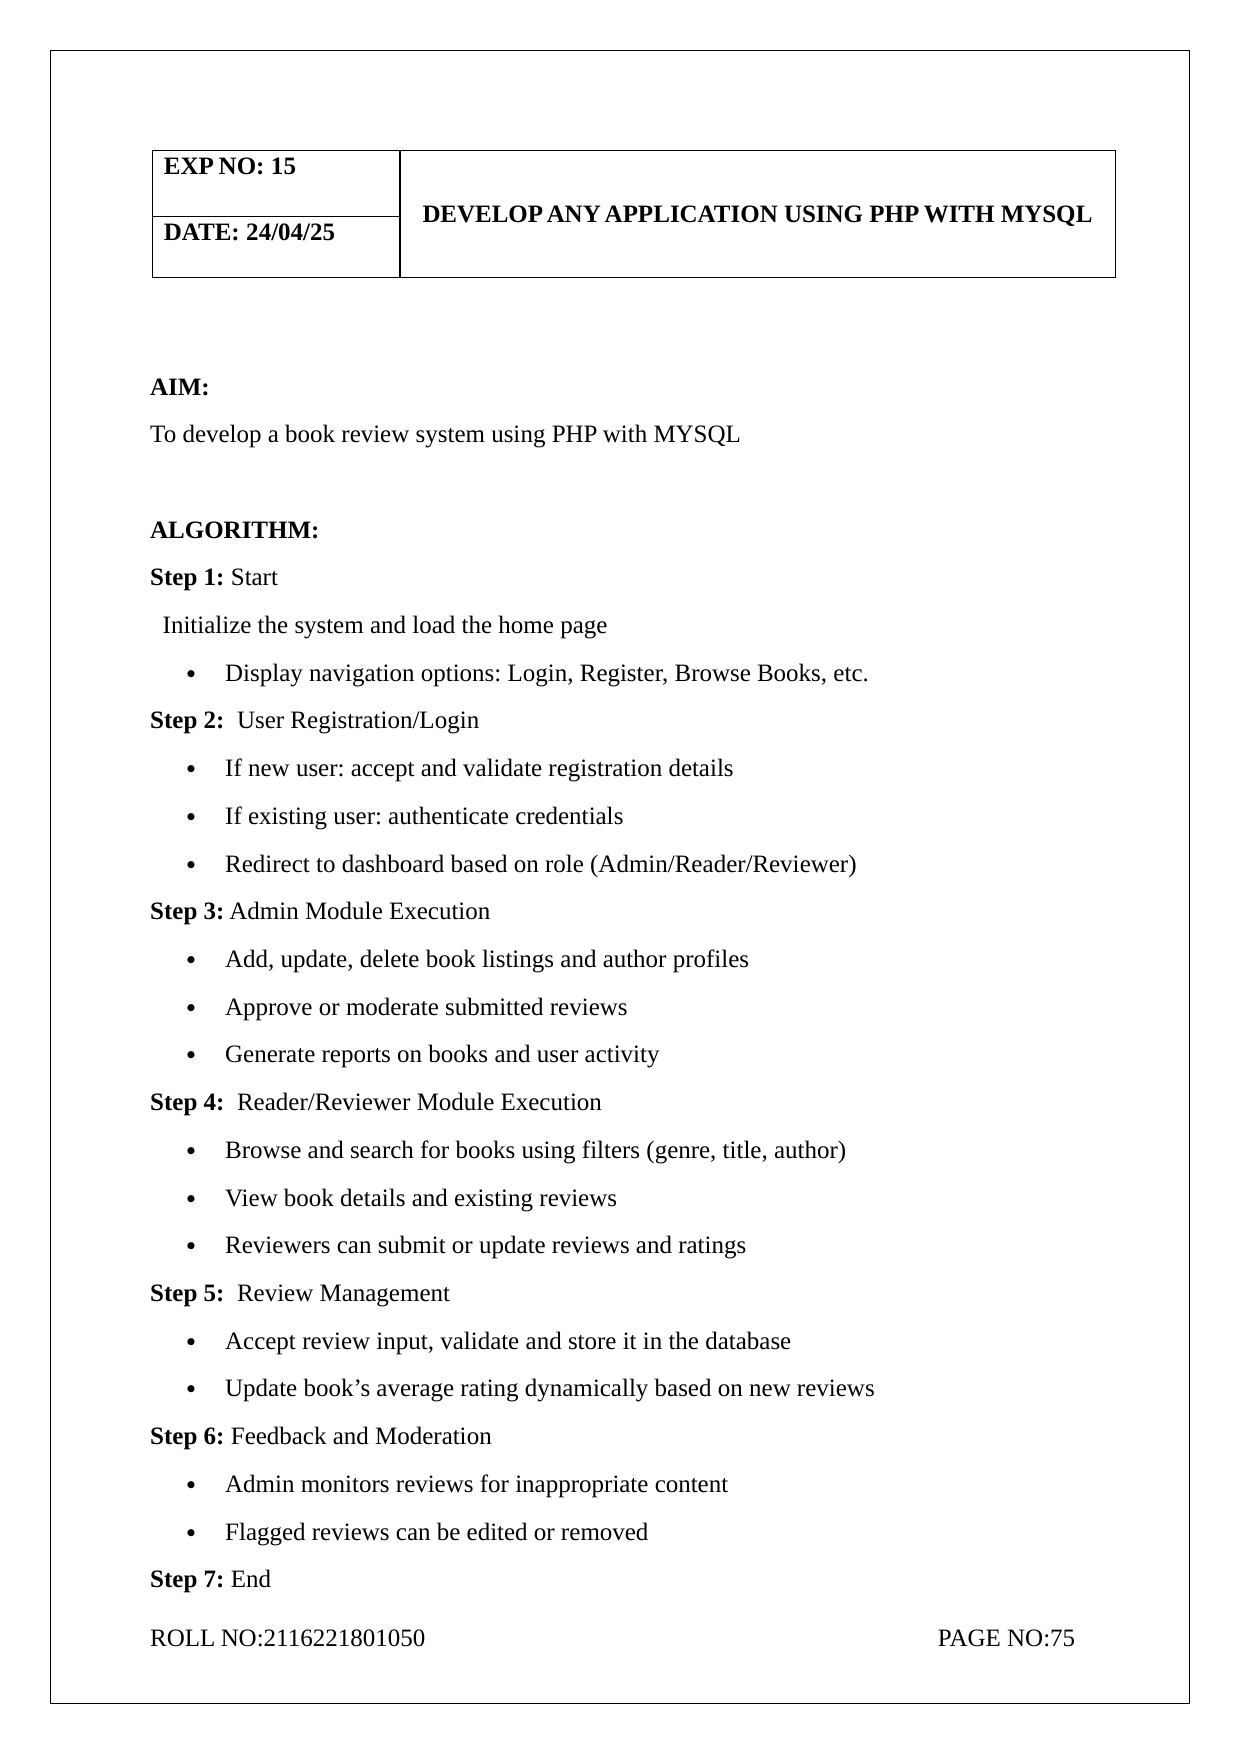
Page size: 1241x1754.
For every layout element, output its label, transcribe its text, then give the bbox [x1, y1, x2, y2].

text Step 1: Start [150, 562, 1090, 591]
list Display navigation options: Login, Register, Browse Books, etc. [187, 658, 1090, 687]
text Step 7: End [150, 1564, 1090, 1593]
text Step 5: Review Management [150, 1278, 1090, 1307]
list Generate reports on books and user activity [187, 1039, 1090, 1068]
text Step 2: User Registration/Login [150, 706, 1090, 734]
list Admin monitors reviews for inappropriate content [187, 1469, 1090, 1498]
list Update book’s average rating dynamically based on new reviews [187, 1373, 1090, 1402]
text ALGORITHM: [150, 515, 1090, 543]
list Accept review input, validate and store it in the database [187, 1326, 1090, 1354]
list Flagged reviews can be edited or removed [187, 1517, 1090, 1545]
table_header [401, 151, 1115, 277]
list Reviewers can submit or update reviews and ratings [187, 1230, 1090, 1259]
text Initialize the system and load the home page [150, 610, 1090, 639]
text AIM: [150, 372, 1090, 400]
text Step 4: Reader/Reviewer Module Execution [150, 1087, 1090, 1116]
list Browse and search for books using filters (genre, title, author) [187, 1135, 1090, 1164]
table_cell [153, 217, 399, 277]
list View book details and existing reviews [187, 1183, 1090, 1211]
list If existing user: authenticate credentials [187, 801, 1090, 830]
list Redirect to dashboard based on role (Admin/Reader/Reviewer) [187, 849, 1090, 877]
list Approve or moderate submitted reviews [187, 992, 1090, 1021]
list If new user: accept and validate registration details [187, 753, 1090, 782]
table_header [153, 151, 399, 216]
text To develop a book review system using PHP with MYSQL [150, 419, 1090, 448]
list Add, update, delete book listings and author profiles [187, 944, 1090, 973]
text Step 6: Feedback and Moderation [150, 1421, 1090, 1450]
text Step 3: Admin Module Execution [150, 896, 1090, 925]
